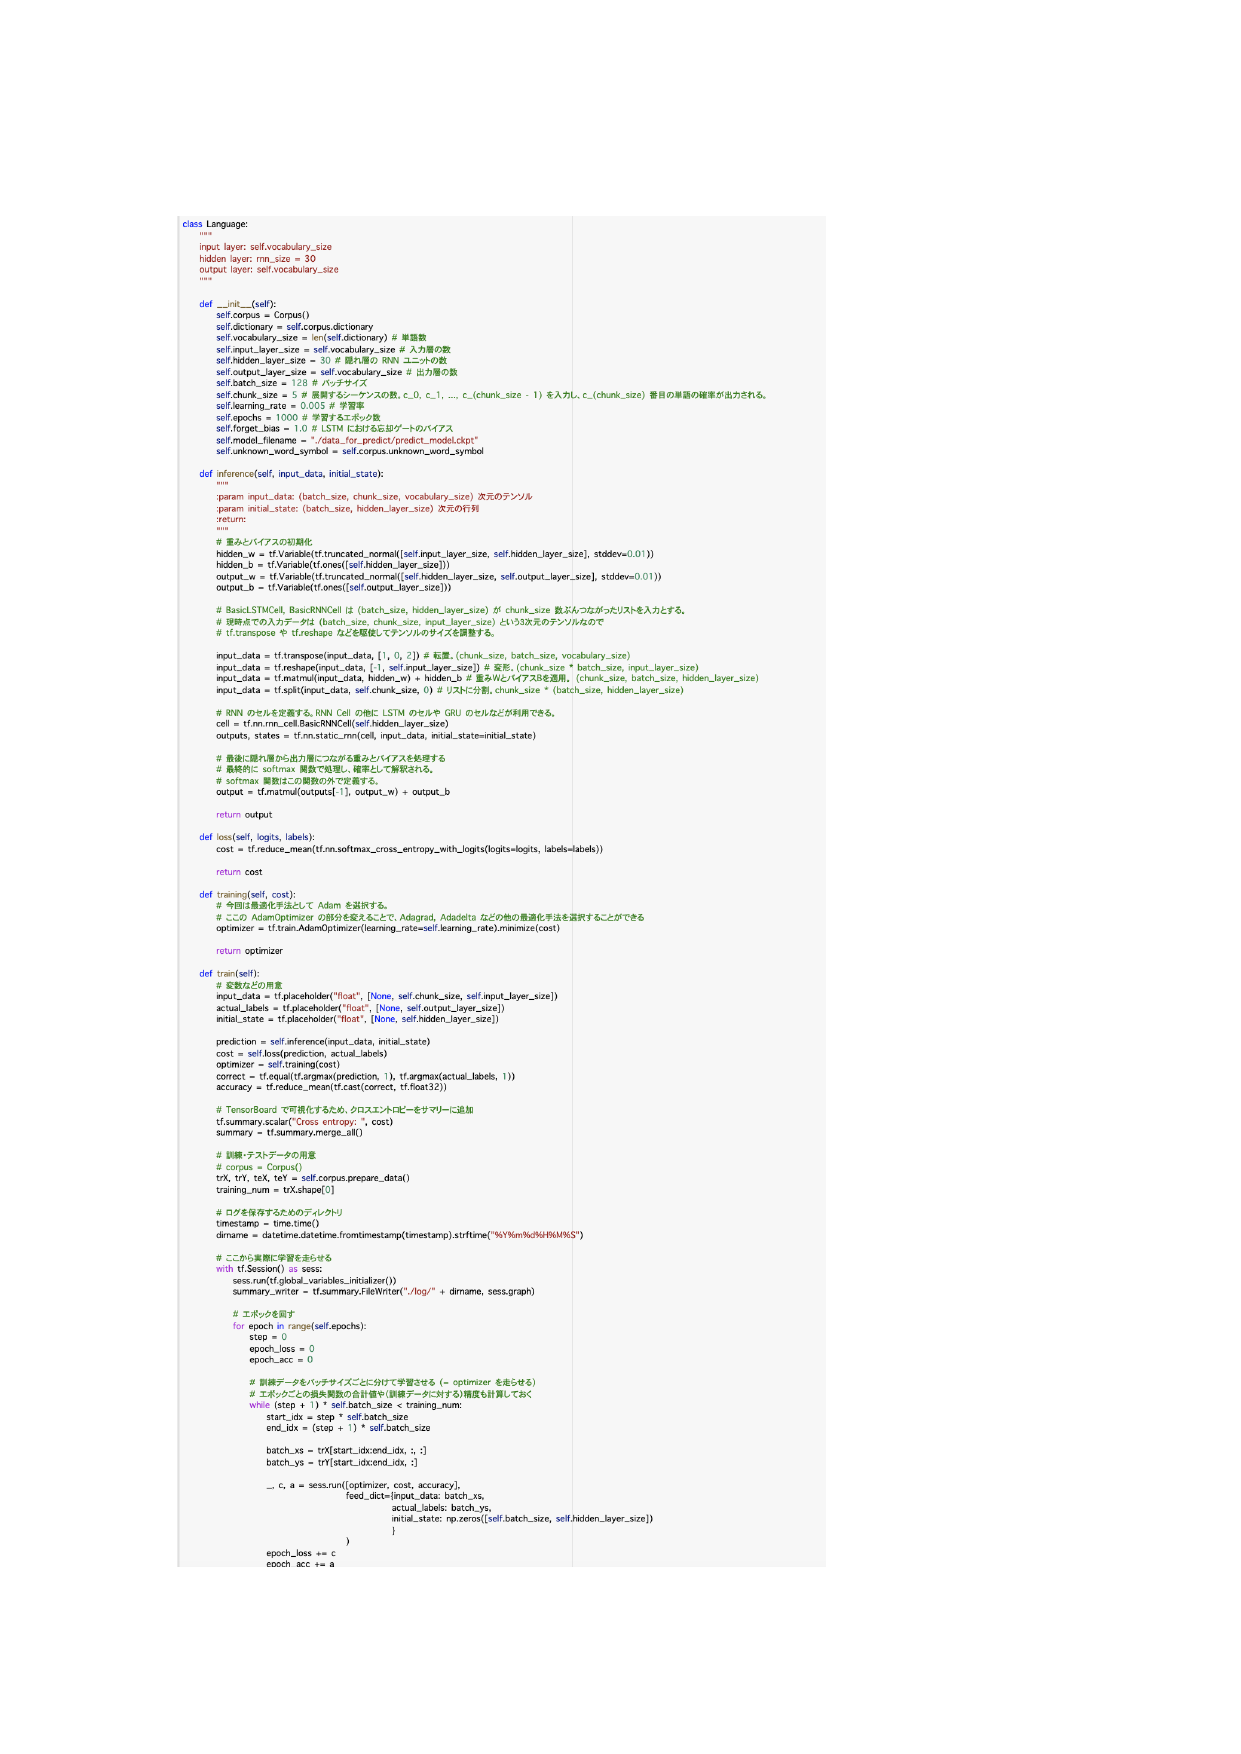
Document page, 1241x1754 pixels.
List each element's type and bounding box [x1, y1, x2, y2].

picture [177, 216, 826, 1567]
